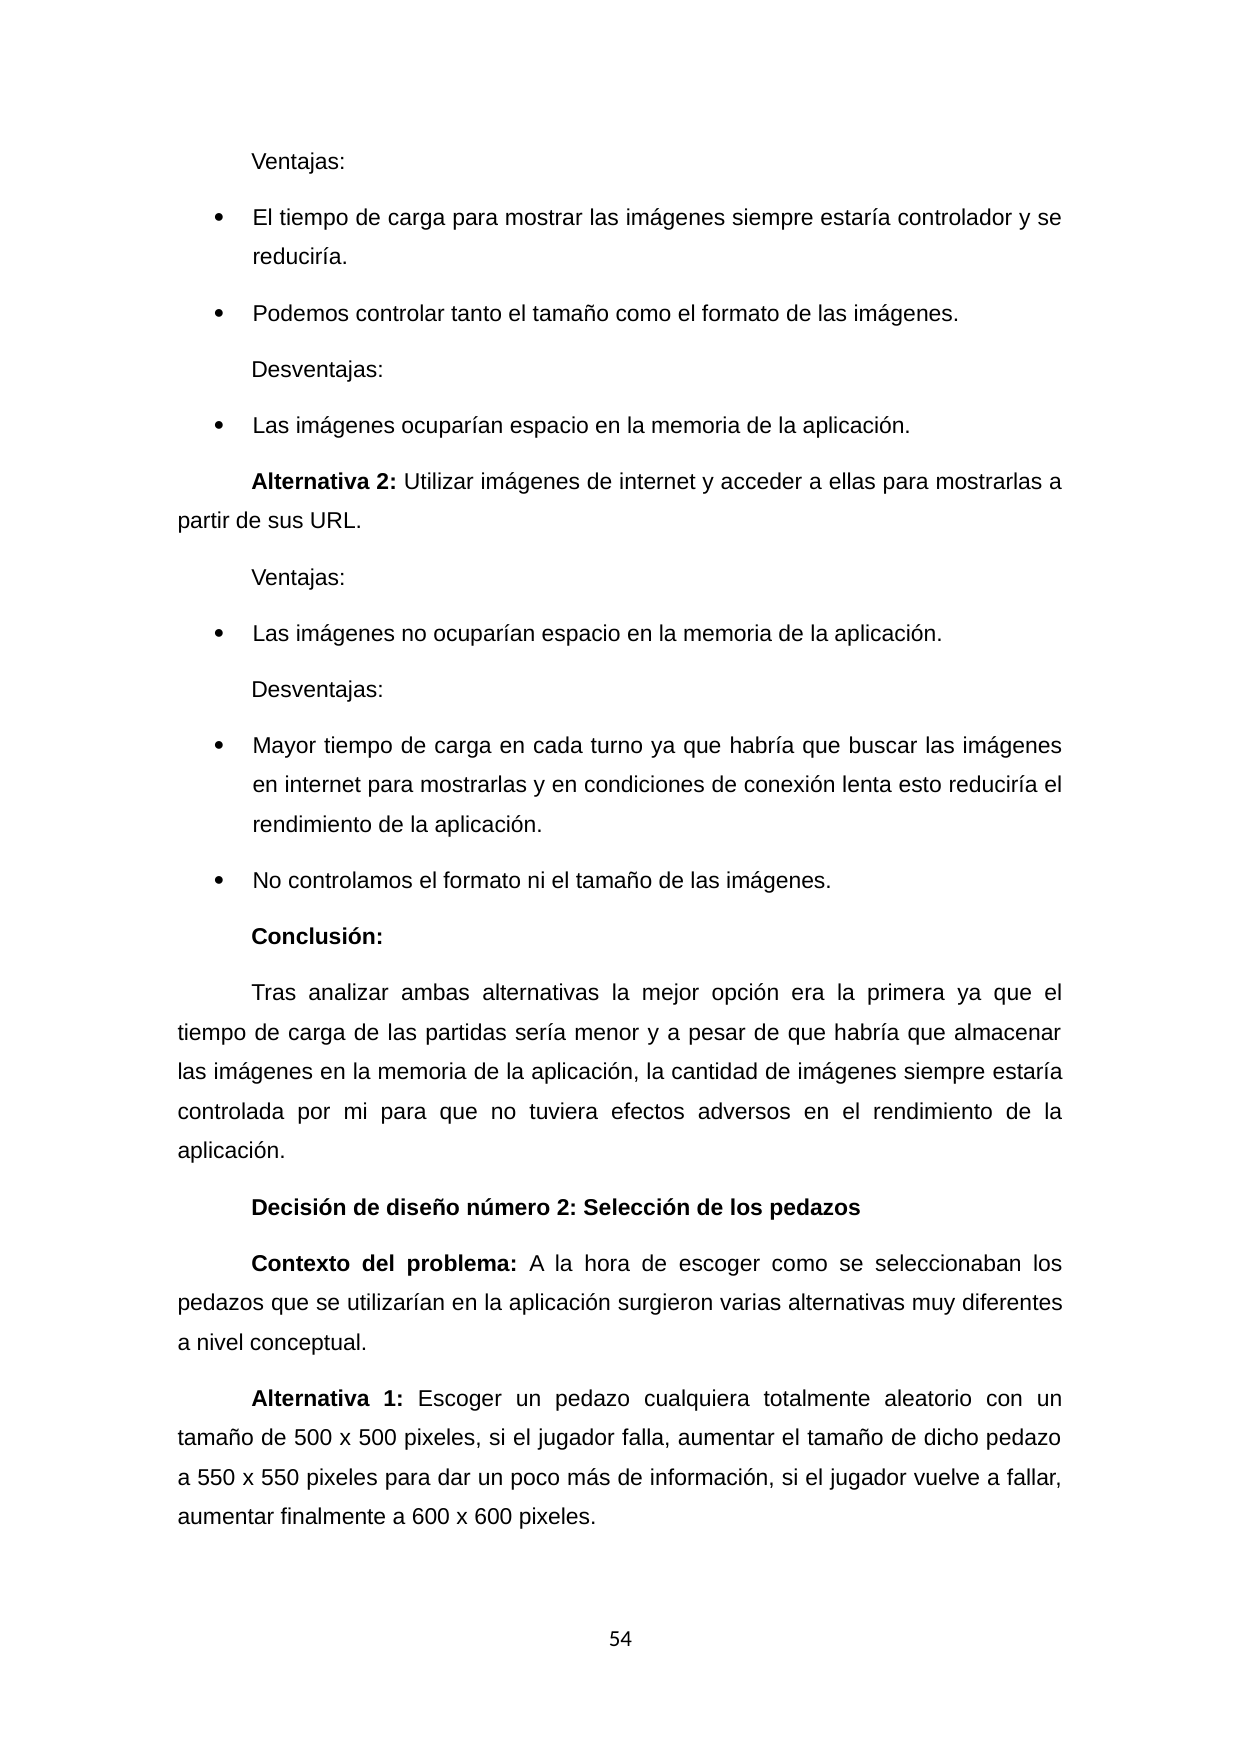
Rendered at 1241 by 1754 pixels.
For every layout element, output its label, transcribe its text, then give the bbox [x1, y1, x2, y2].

text Conclusión: [177, 923, 1063, 949]
list Las imágenes ocuparían espacio en la memoria de la aplicación. [215, 412, 1063, 438]
text Desventajas: [177, 676, 1063, 702]
text Contexto del problema: A la hora de escoger como se seleccionaban los pedazos que se utilizarían en la aplicación surgieron varias alternativas muy diferentes a nivel conceptual. [177, 1249, 1063, 1355]
list Mayor tiempo de carga en cada turno ya que habría que buscar las imágenes en internet para mostrarlas y en condiciones de conexión lenta esto reduciría el rendimiento de la aplicación. [215, 732, 1063, 837]
list Podemos controlar tanto el tamaño como el formato de las imágenes. [215, 299, 1063, 326]
list Las imágenes no ocuparían espacio en la memoria de la aplicación. [215, 620, 1063, 646]
text Tras analizar ambas alternativas la mejor opción era la primera ya que el tiempo de carga de las partidas sería menor y a pesar de que habría que almacenar las imágenes en la memoria de la aplicación, la cantidad de imágenes siempre estaría controlada por mi para que no tuviera efectos adversos en el rendimiento de la aplicación. [177, 979, 1063, 1164]
list El tiempo de carga para mostrar las imágenes siempre estaría controlador y se reduciría. [215, 204, 1063, 270]
text Ventajas: [177, 148, 1063, 174]
text Alternativa 2: Utilizar imágenes de internet y acceder a ellas para mostrarlas a partir de sus URL. [177, 468, 1063, 534]
text Alternativa 1: Escoger un pedazo cualquiera totalmente aleatorio con un tamaño de 500 x 500 pixeles, si el jugador falla, aumentar el tamaño de dicho pedazo a 550 x 550 pixeles para dar un poco más de información, si el jugador vuelve a fallar, aumentar finalmente a 600 x 600 pixeles. [177, 1385, 1063, 1529]
text Decisión de diseño número 2: Selección de los pedazos [177, 1193, 1063, 1220]
list No controlamos el formato ni el tamaño de las imágenes. [215, 867, 1063, 893]
text Ventajas: [177, 563, 1063, 590]
text Desventajas: [177, 356, 1063, 382]
